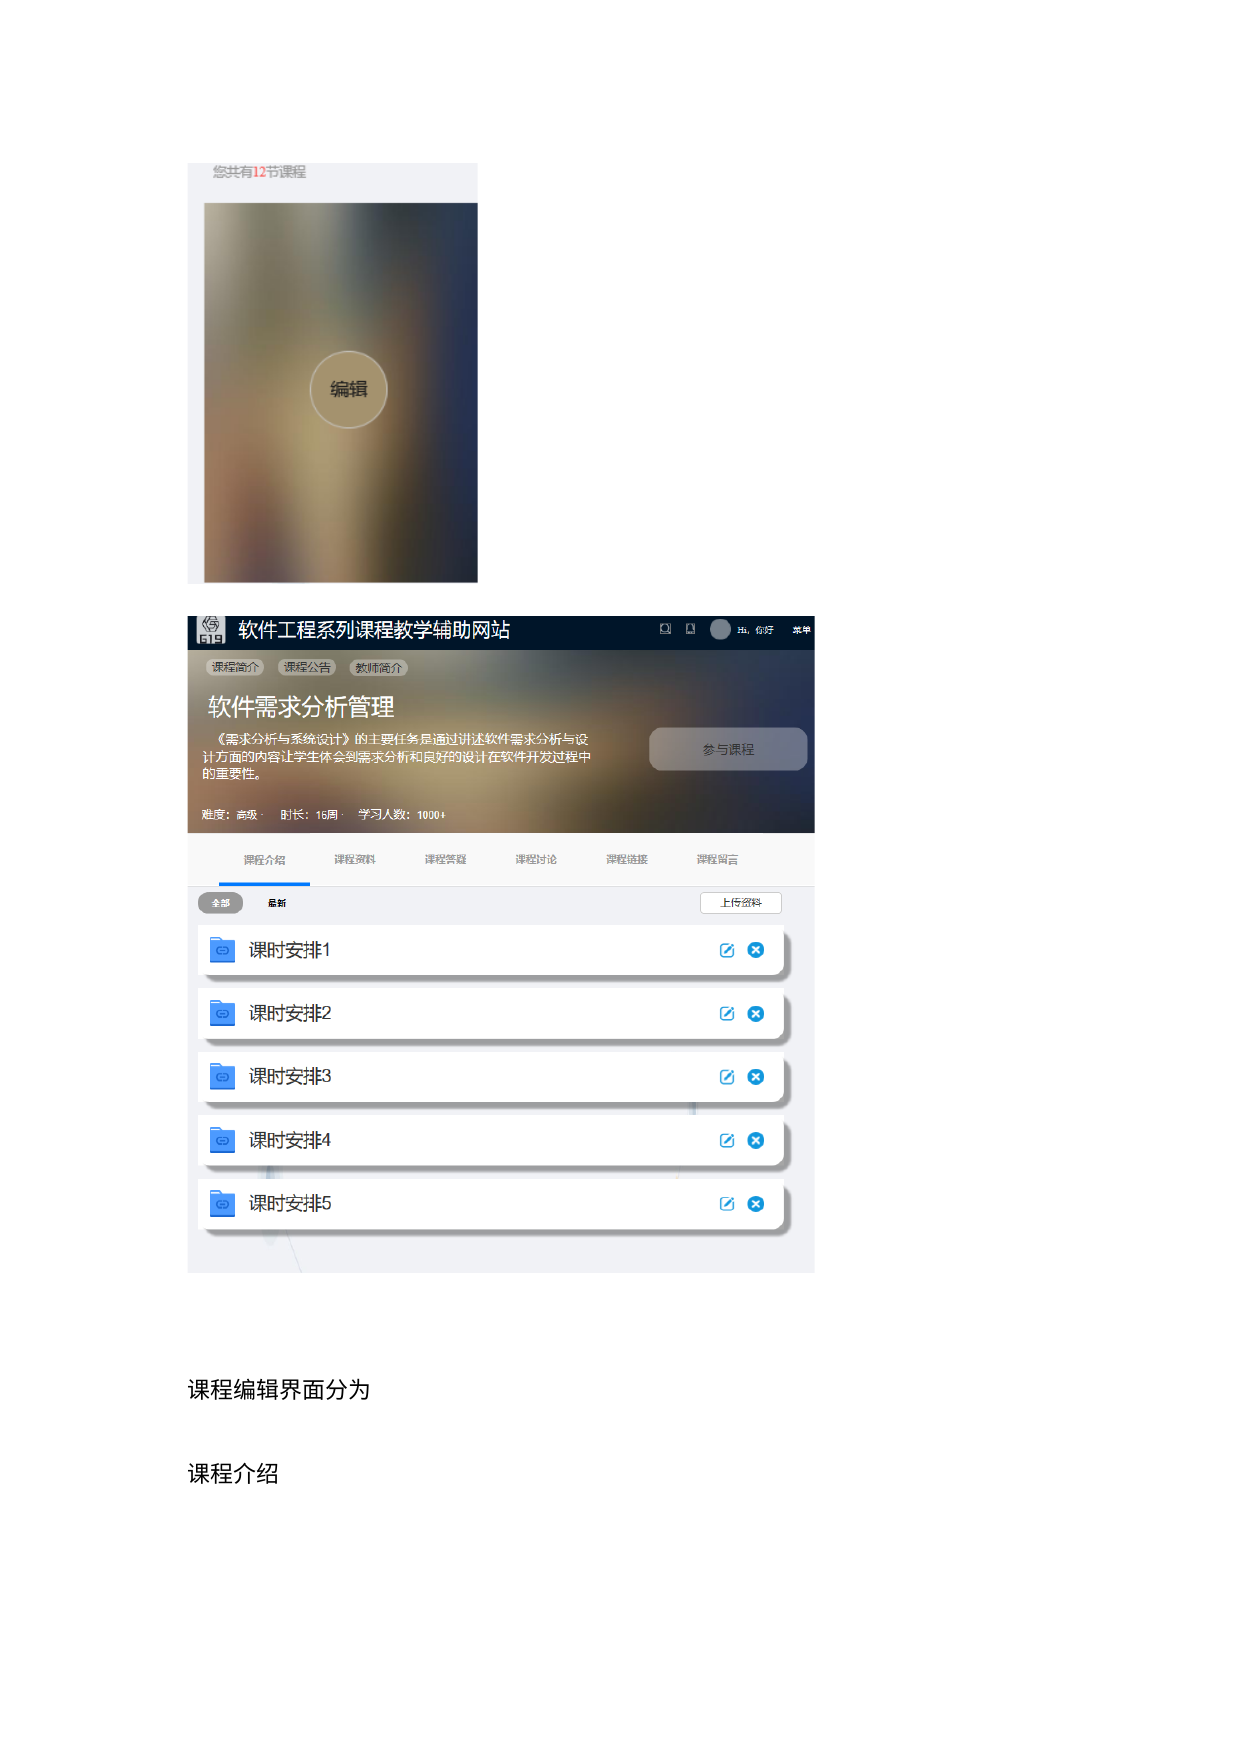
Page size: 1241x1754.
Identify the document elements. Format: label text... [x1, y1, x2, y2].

text 课程编辑界面分为 [187, 1356, 1053, 1421]
picture [187, 616, 815, 1273]
text 课程介绍 [187, 1440, 1053, 1505]
picture [187, 163, 478, 584]
